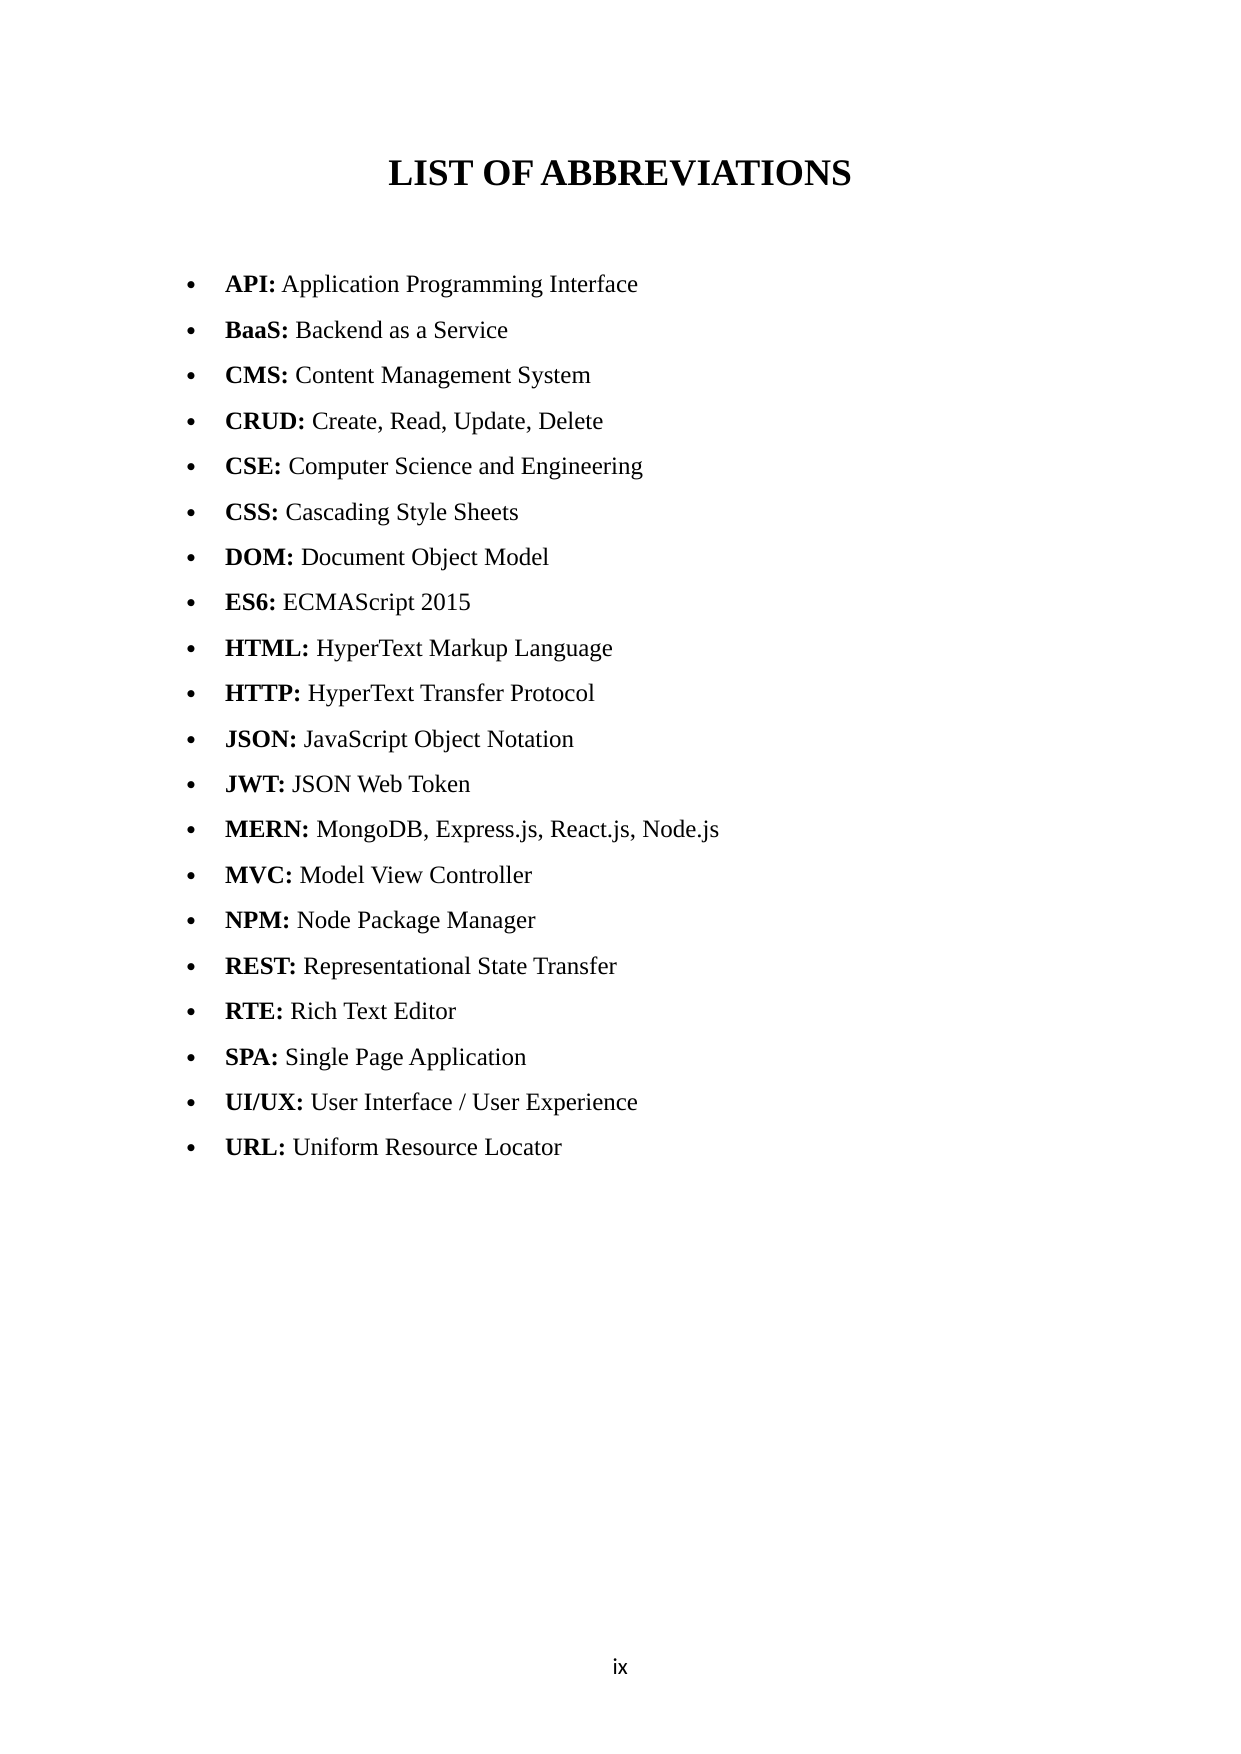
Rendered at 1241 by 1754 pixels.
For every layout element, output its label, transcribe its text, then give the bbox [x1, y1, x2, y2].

list URL: Uniform Resource Locator [187, 1132, 1090, 1161]
list API: Application Programming Interface [187, 269, 1090, 298]
list CRUD: Create, Read, Update, Delete [187, 406, 1090, 434]
list HTML: HyperText Markup Language [187, 633, 1090, 662]
list MERN: MongoDB, Express.js, React.js, Node.js [187, 814, 1090, 843]
list JSON: JavaScript Object Notation [187, 724, 1090, 752]
list MVC: Model View Controller [187, 860, 1090, 889]
list UI/UX: User Interface / User Experience [187, 1087, 1090, 1116]
list ES6: ECMAScript 2015 [187, 587, 1090, 616]
list CSS: Cascading Style Sheets [187, 497, 1090, 525]
list JWT: JSON Web Token [187, 769, 1090, 798]
list HTTP: HyperText Transfer Protocol [187, 678, 1090, 707]
list REST: Representational State Transfer [187, 951, 1090, 979]
text LIST OF ABBREVIATIONS [150, 150, 1090, 193]
list CSE: Computer Science and Engineering [187, 451, 1090, 480]
list DOM: Document Object Model [187, 542, 1090, 571]
list CMS: Content Management System [187, 360, 1090, 389]
list SPA: Single Page Application [187, 1042, 1090, 1070]
list NPM: Node Package Manager [187, 905, 1090, 934]
list RTE: Rich Text Editor [187, 996, 1090, 1025]
list BaaS: Backend as a Service [187, 315, 1090, 344]
